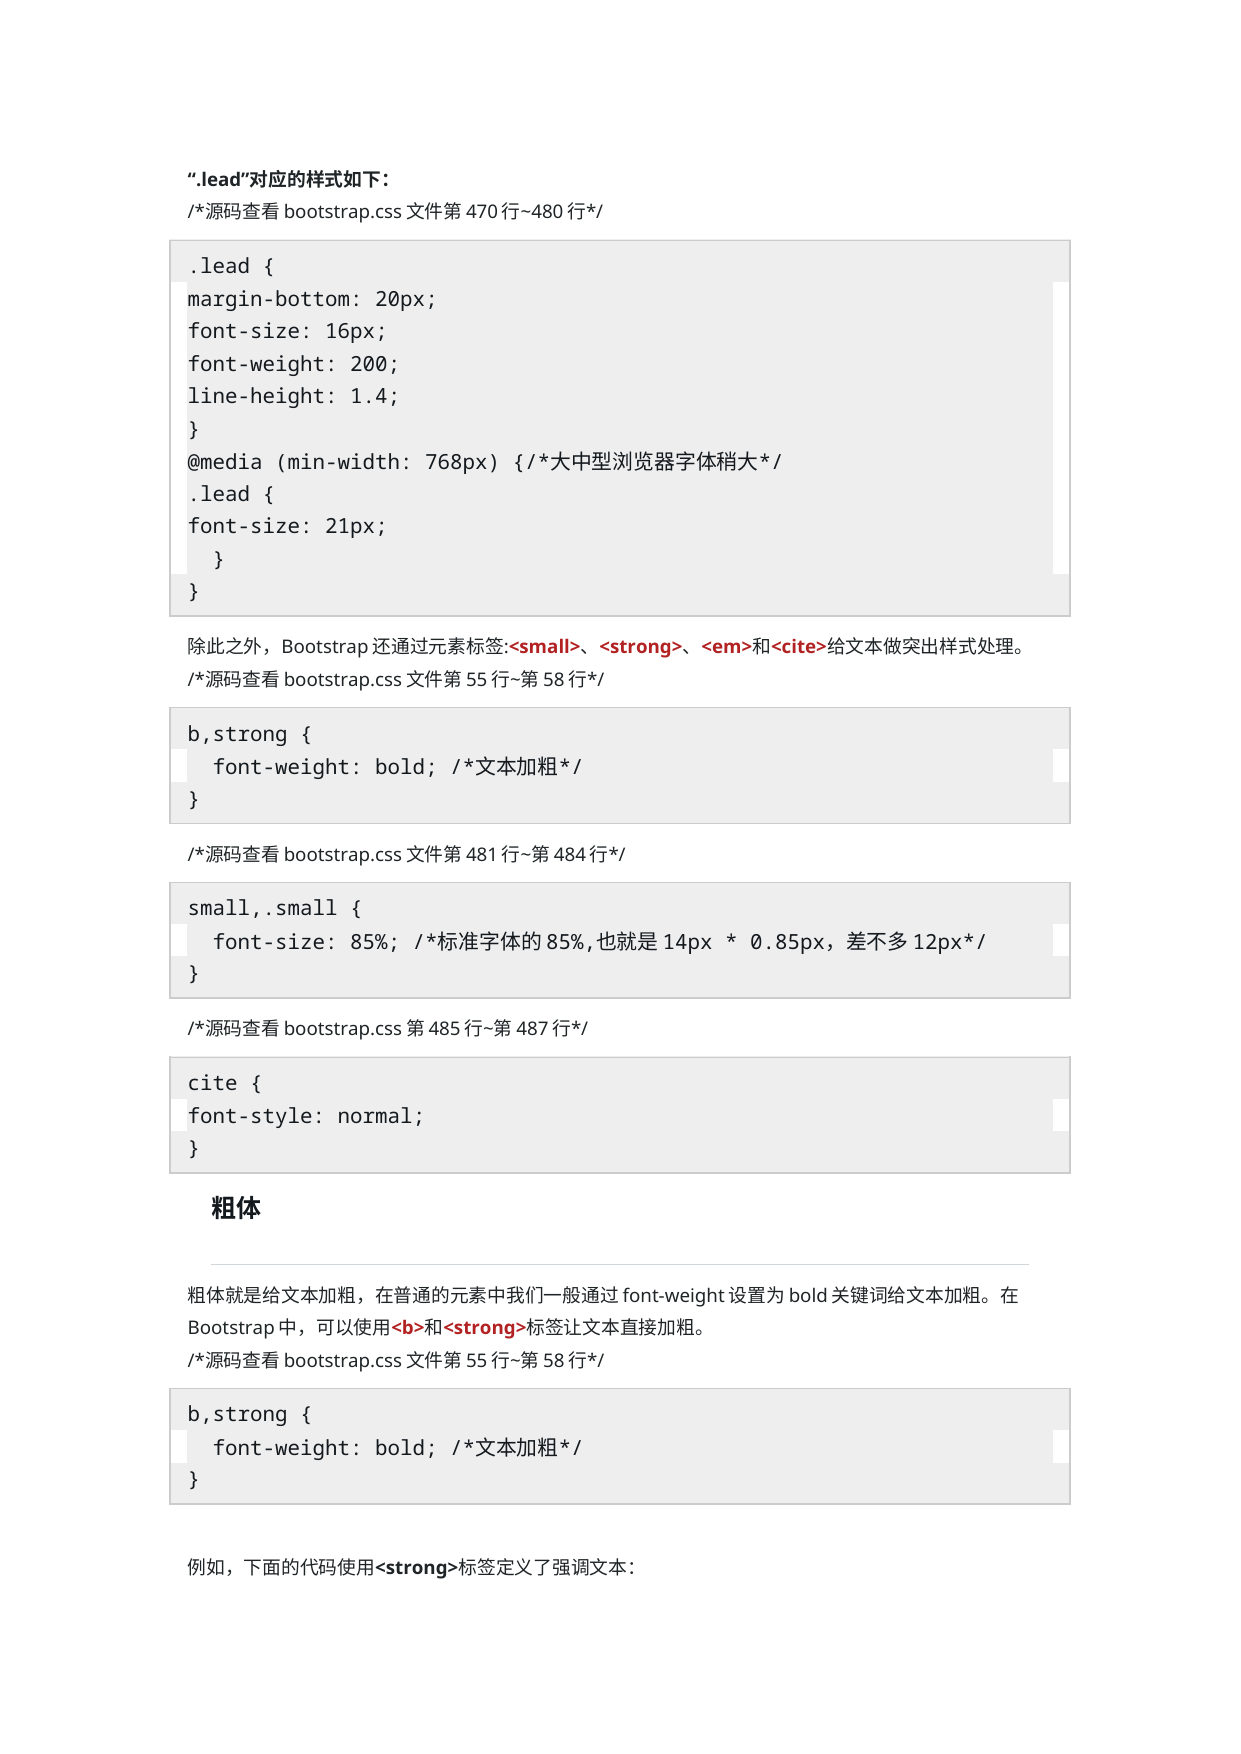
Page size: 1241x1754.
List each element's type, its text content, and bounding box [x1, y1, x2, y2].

subtitle 粗体 [211, 1174, 1029, 1264]
text font-size: 85%; /*标准字体的85%,也就是14px * 0.85px，差不多12px*/ [187, 924, 1053, 947]
text } [171, 947, 1069, 997]
text margin-bottom: 20px; [187, 282, 1053, 314]
text 除此之外，Bootstrap还通过元素标签:<small>、<strong>、<em>和<cite>给文本做突出样式处理。 /*源码查看bootstrap.css文件第55行~第58行*/ [187, 629, 1053, 694]
text } [171, 564, 1069, 615]
text /*源码查看bootstrap.css文件第481行~第484行*/ [187, 837, 1053, 869]
text .lead { [171, 241, 1069, 282]
text font-weight: bold; /*文本加粗*/ [187, 749, 1053, 772]
text font-weight: bold; /*文本加粗*/ [187, 1430, 1053, 1453]
text font-size: 21px; [187, 509, 1053, 542]
text b,strong { [171, 708, 1069, 749]
text } [171, 1121, 1069, 1172]
text } [187, 542, 1053, 564]
text small,.small { [171, 883, 1069, 924]
text line-height: 1.4; [187, 379, 1053, 412]
text 粗体就是给文本加粗，在普通的元素中我们一般通过font-weight设置为bold关键词给文本加粗。在Bootstrap中，可以使用<b>和<strong>标签让文本直接加粗。 /*源码查看bootstrap.css文件第55行~第58行*/ [187, 1278, 1053, 1375]
text 例如，下面的代码使用<strong>标签定义了强调文本： [187, 1517, 1053, 1582]
text } [171, 772, 1069, 823]
text b,strong { [171, 1389, 1069, 1430]
text font-size: 16px; [187, 314, 1053, 347]
text } [187, 412, 1053, 444]
text font-weight: 200; [187, 347, 1053, 379]
text .lead { [187, 477, 1053, 509]
text } [171, 1453, 1069, 1503]
text “.lead”对应的样式如下： /*源码查看bootstrap.css文件第470行~480行*/ [187, 162, 1053, 227]
text /*源码查看bootstrap.css第485行~第487行*/ [187, 1011, 1053, 1044]
text font-style: normal; [187, 1099, 1053, 1121]
text @media (min-width: 768px) {/*大中型浏览器字体稍大*/ [187, 444, 1053, 477]
text cite { [171, 1058, 1069, 1099]
